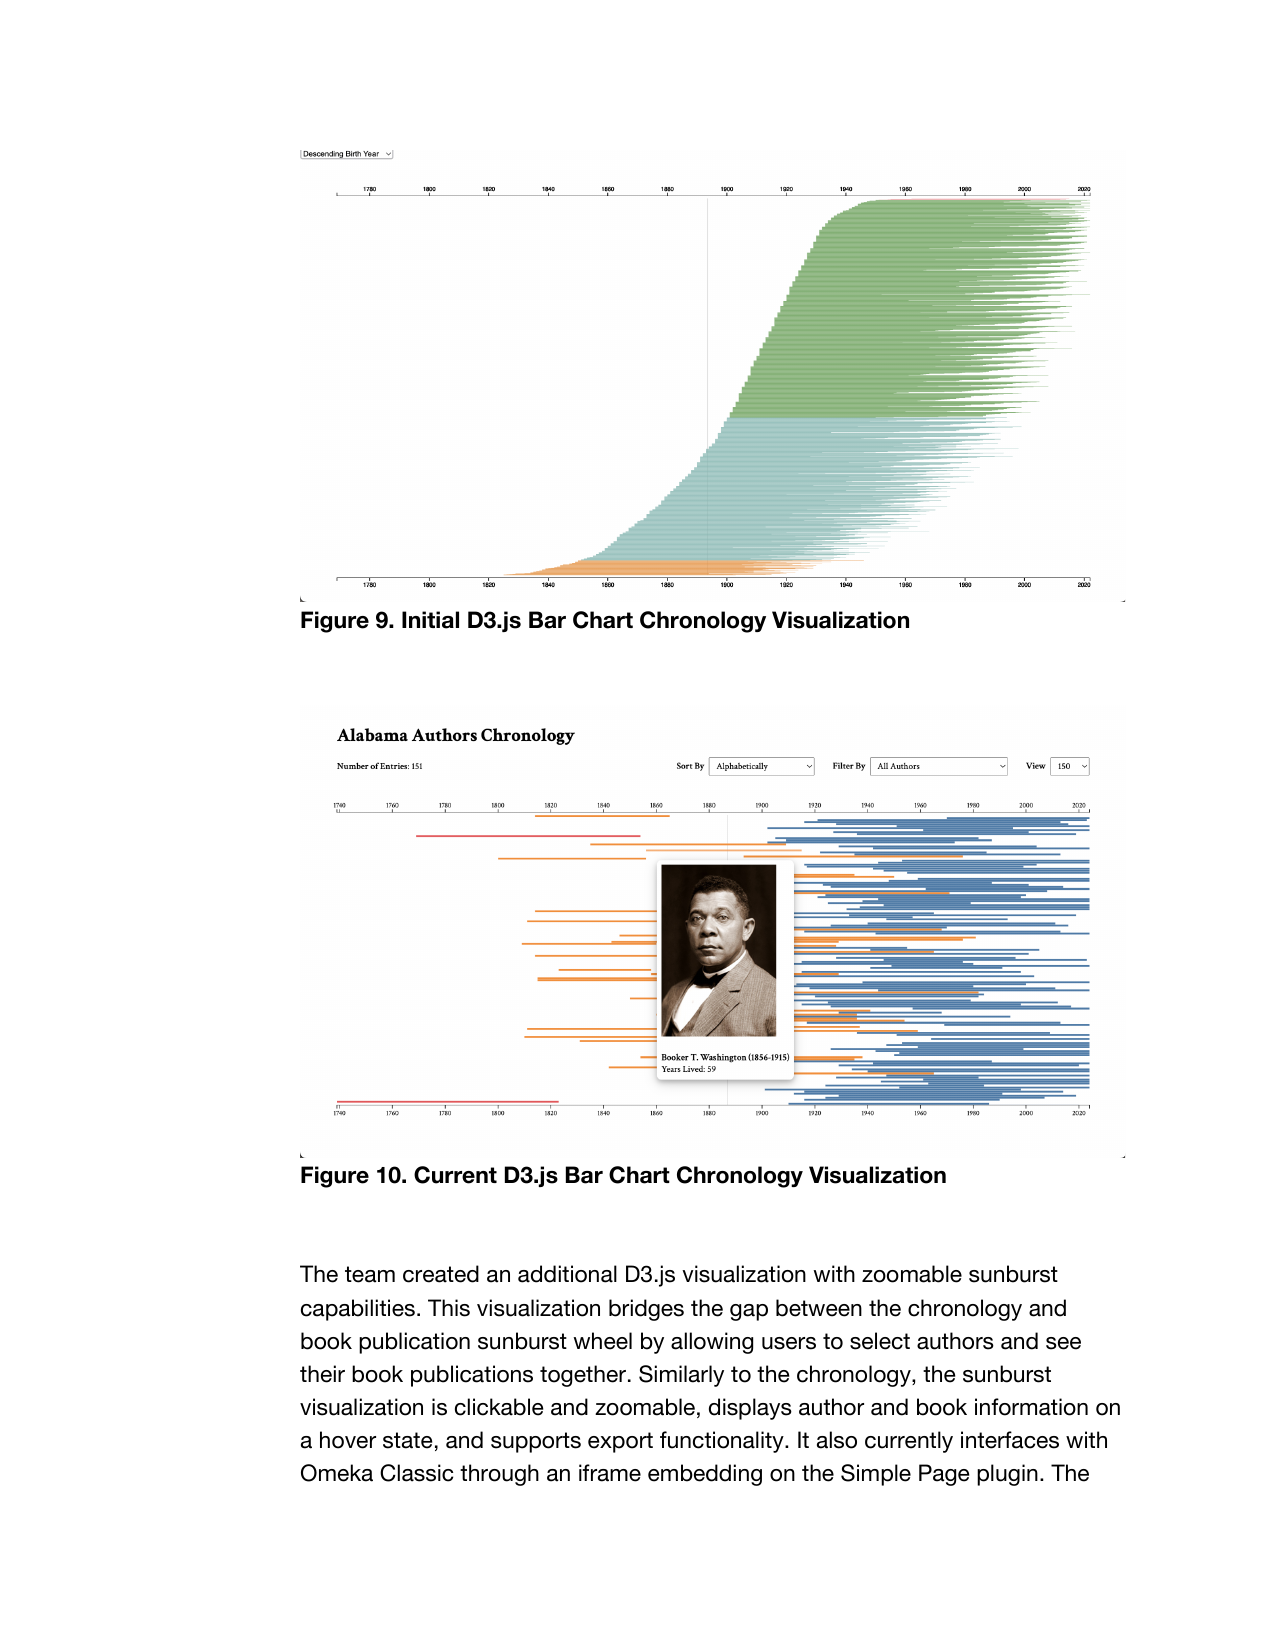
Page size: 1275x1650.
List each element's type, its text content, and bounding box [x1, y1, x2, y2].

picture [300, 150, 1125, 602]
text Figure 9. Initial D3.js Bar Chart Chronology Visualization [225, 606, 1125, 635]
picture [300, 705, 1125, 1158]
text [300, 1261, 1125, 1488]
text Figure 10. Current D3.js Bar Chart Chronology Visualization [225, 1161, 1125, 1190]
